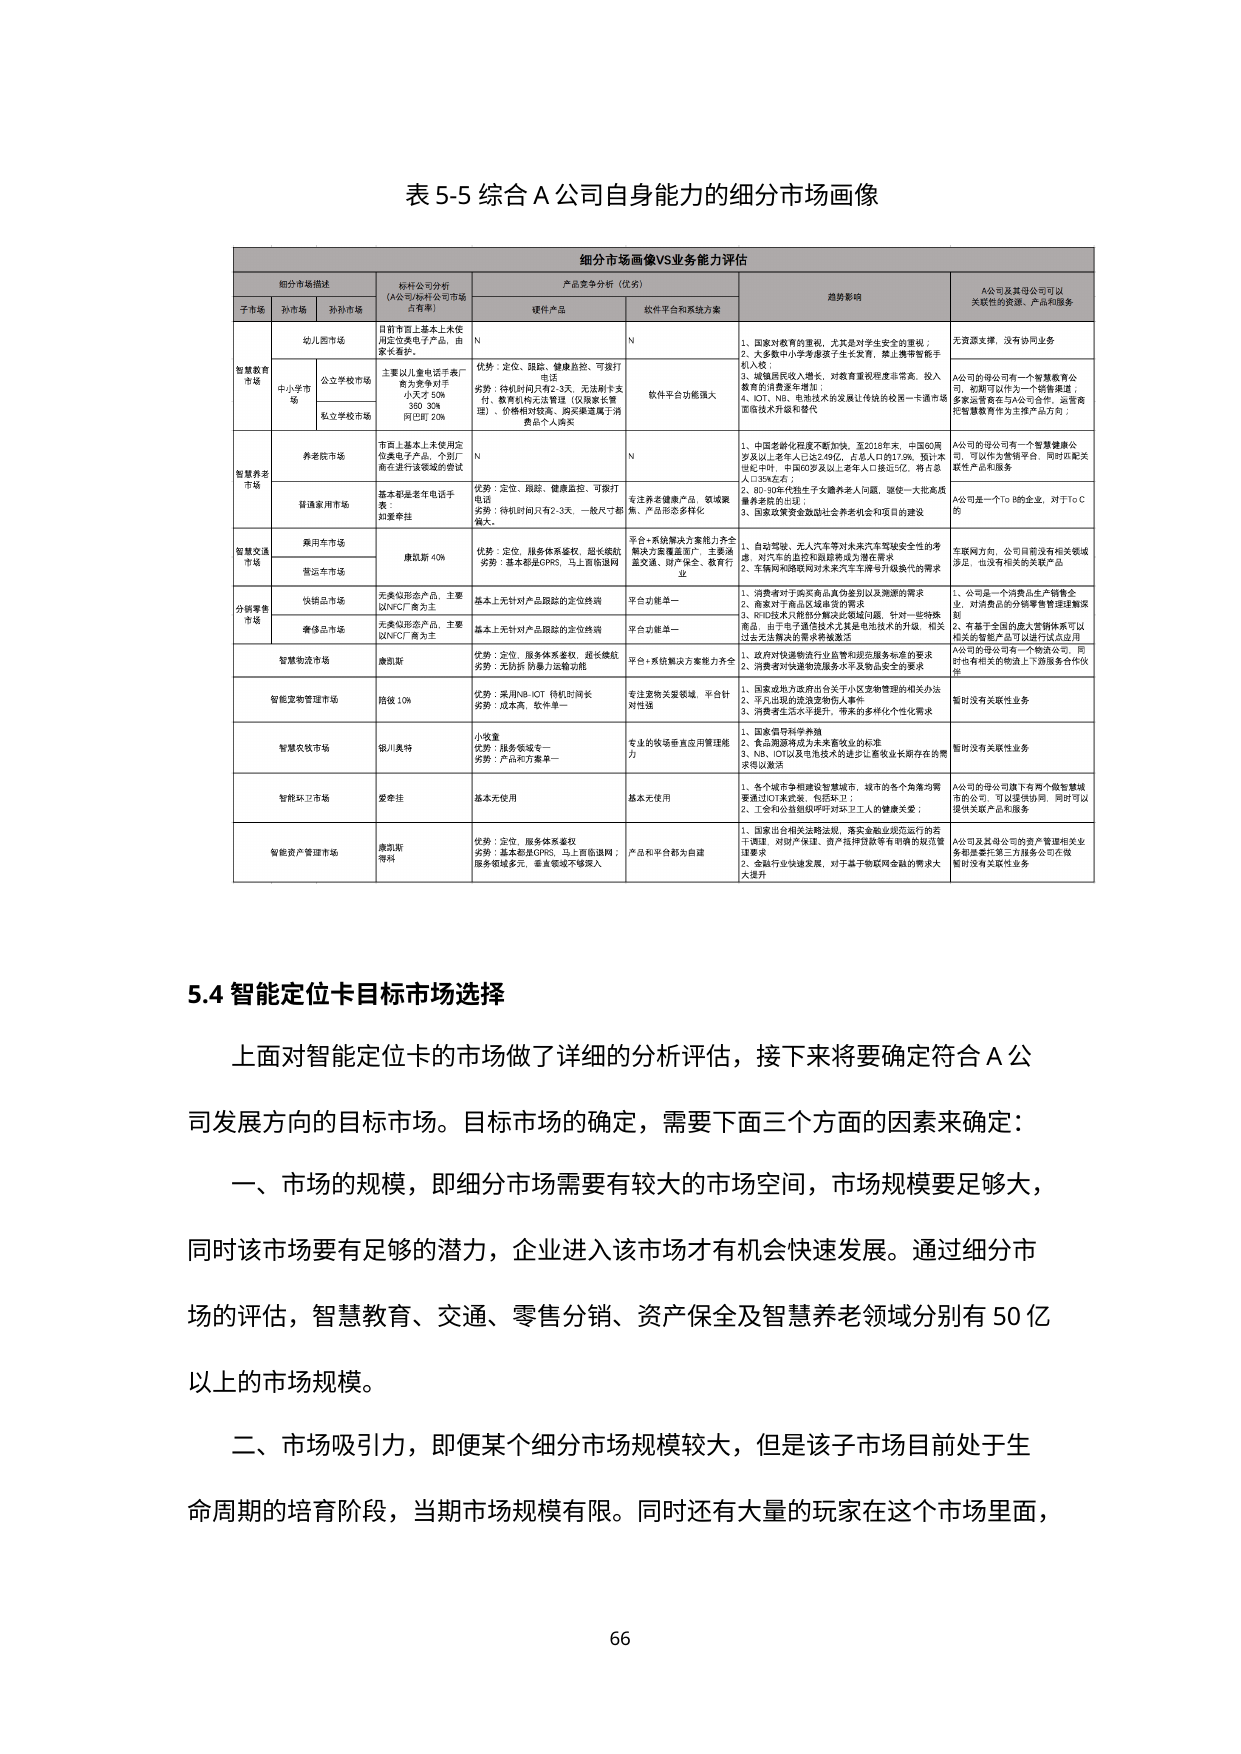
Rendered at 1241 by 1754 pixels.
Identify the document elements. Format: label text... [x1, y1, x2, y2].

picture [231, 245, 1096, 884]
text 表5-5 综合A公司自身能力的细分市场画像 [187, 172, 1053, 216]
text 5.4 智能定位卡目标市场选择 [187, 971, 1053, 1014]
text 一、市场的规模，即细分市场需要有较大的市场空间，市场规模要足够大，同时该市场要有足够的潜力，企业进入该市场才有机会快速发展。通过细分市场的评估，智慧教育、交通、零售分销、资产保全及智慧养老领域分别有50亿以上的市场规模。 [187, 1161, 1053, 1403]
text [187, 1421, 1053, 1531]
text 上面对智能定位卡的市场做了详细的分析评估，接下来将要确定符合A公司发展方向的目标市场。目标市场的确定，需要下面三个方面的因素来确定： [187, 1033, 1053, 1143]
